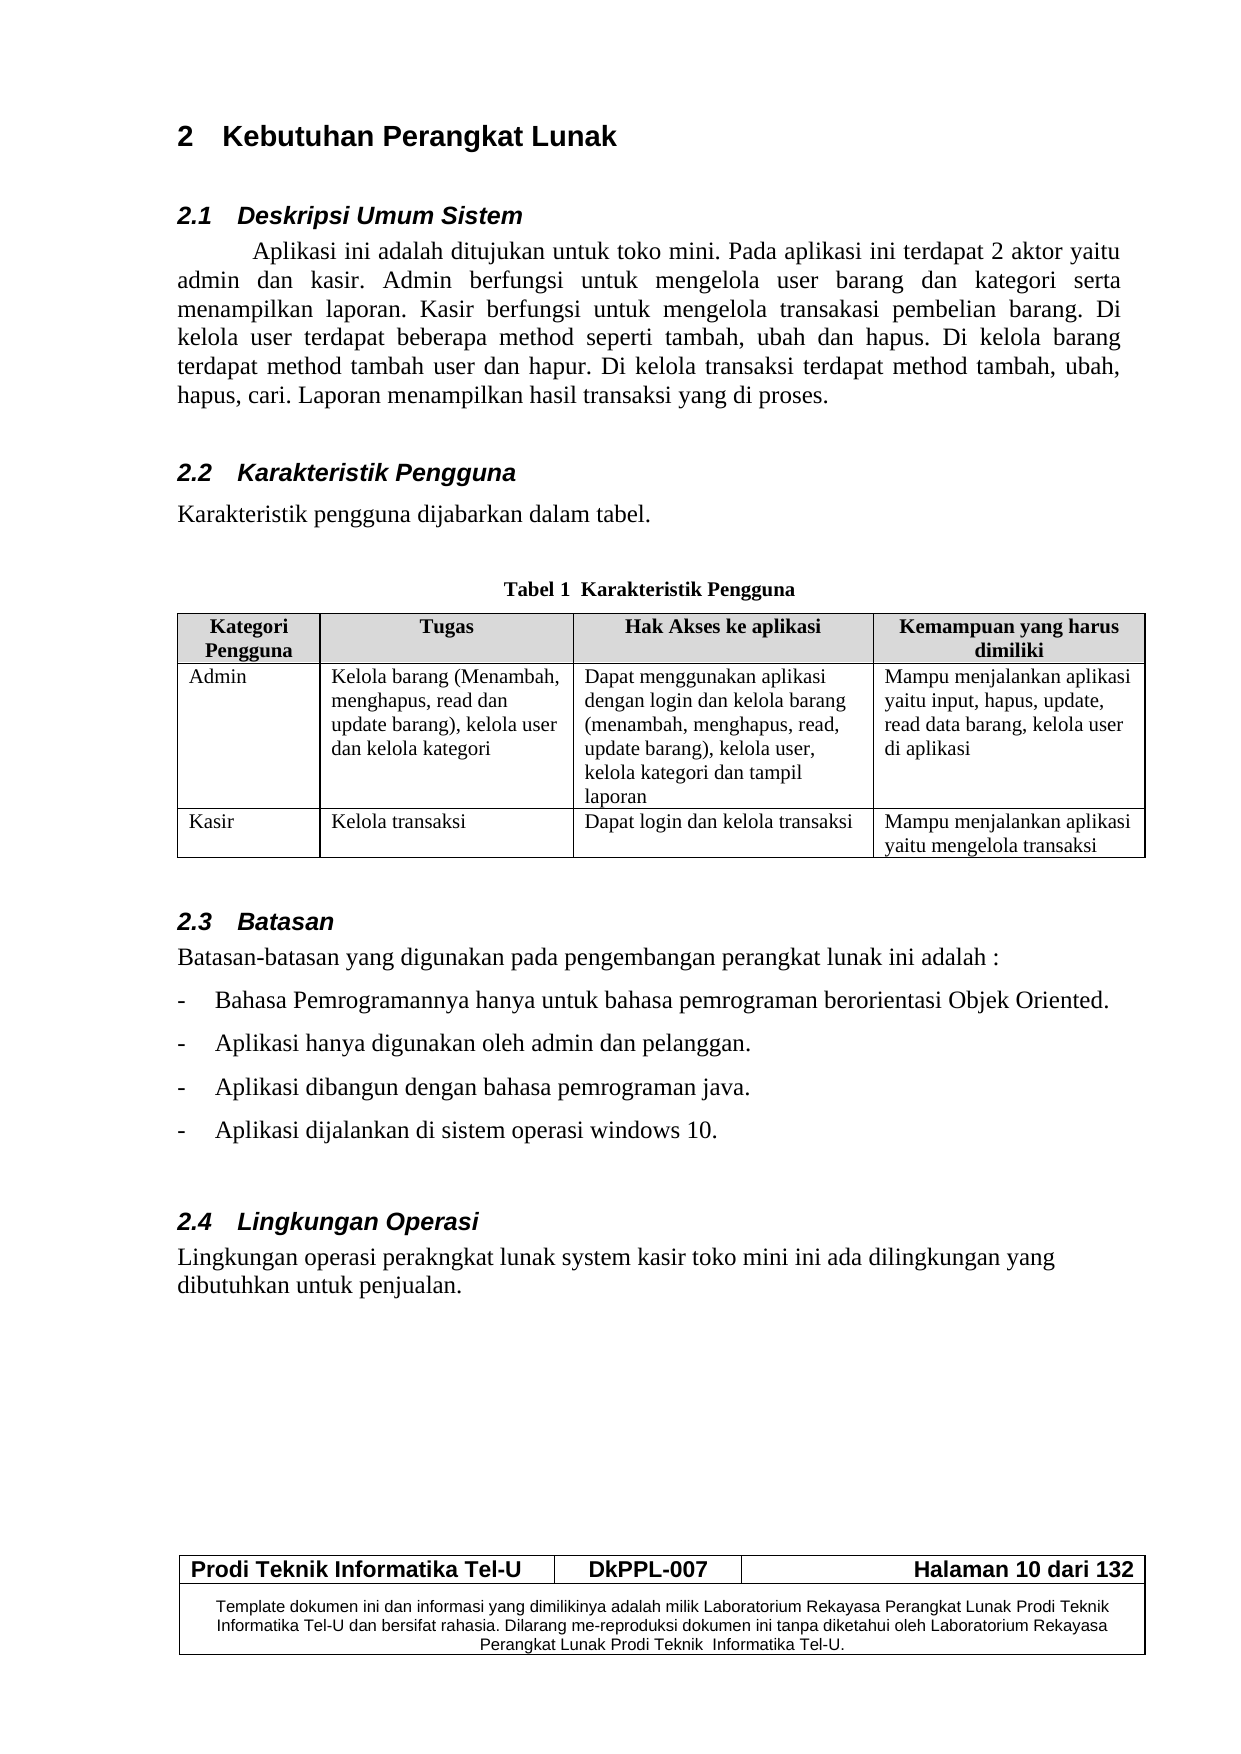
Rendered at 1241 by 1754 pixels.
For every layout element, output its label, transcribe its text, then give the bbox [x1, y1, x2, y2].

table_header Kategori Pengguna [178, 614, 319, 662]
table_cell Kelola barang (Menambah, menghapus, read dan update barang), kelola user dan kelola kategori [321, 664, 573, 808]
table_header Kemampuan yang harus dimiliki [874, 614, 1144, 662]
table_cell Dapat menggunakan aplikasi dengan login dan kelola barang (menambah, menghapus, read, update barang), kelola user, kelola kategori dan tampil laporan [574, 664, 873, 808]
table_header Hak Akses ke aplikasi [574, 614, 873, 662]
text Karakteristik pengguna dijabarkan dalam tabel. [177, 499, 1122, 528]
list Bahasa Pemrogramannya hanya untuk bahasa pemrograman berorientasi Objek Oriented. [177, 985, 1122, 1014]
text Batasan-batasan yang digunakan pada pengembangan perangkat lunak ini adalah : [177, 942, 1122, 971]
subtitle Karakteristik Pengguna [177, 458, 1122, 486]
subtitle Batasan [177, 907, 1122, 936]
subtitle Deskripsi Umum Sistem [177, 201, 1122, 230]
table_cell Mampu menjalankan aplikasi yaitu input, hapus, update, read data barang, kelola user di aplikasi [874, 664, 1144, 808]
subtitle Kebutuhan Perangkat Lunak [177, 118, 1122, 152]
text Aplikasi ini adalah ditujukan untuk toko mini. Pada aplikasi ini terdapat 2 aktor yaitu admin dan kasir. Admin berfungsi untuk mengelola user barang dan kategori serta menampilkan laporan. Kasir berfungsi untuk mengelola transakasi pembelian barang. Di kelola user terdapat beberapa method seperti tambah, ubah dan hapus. Di kelola barang terdapat method tambah user dan hapur. Di kelola transaksi terdapat method tambah, ubah, hapus, cari. Laporan menampilkan hasil transaksi yang di proses. [177, 236, 1122, 409]
list Aplikasi dijalankan di sistem operasi windows 10. [177, 1115, 1122, 1143]
table_cell Mampu menjalankan aplikasi yaitu mengelola transaksi [874, 809, 1144, 857]
table_header Tugas [321, 614, 573, 662]
table_cell Kasir [178, 809, 319, 857]
list Aplikasi hanya digunakan oleh admin dan pelanggan. [177, 1028, 1122, 1057]
table_cell Kelola transaksi [321, 809, 573, 857]
table_cell Admin [178, 664, 319, 808]
list Aplikasi dibangun dengan bahasa pemrograman java. [177, 1072, 1122, 1100]
table_cell Dapat login dan kelola transaksi [574, 809, 873, 857]
subtitle Lingkungan Operasi [177, 1207, 1122, 1236]
text Lingkungan operasi perakngkat lunak system kasir toko mini ini ada dilingkungan yang dibutuhkan untuk penjualan. [177, 1242, 1122, 1299]
